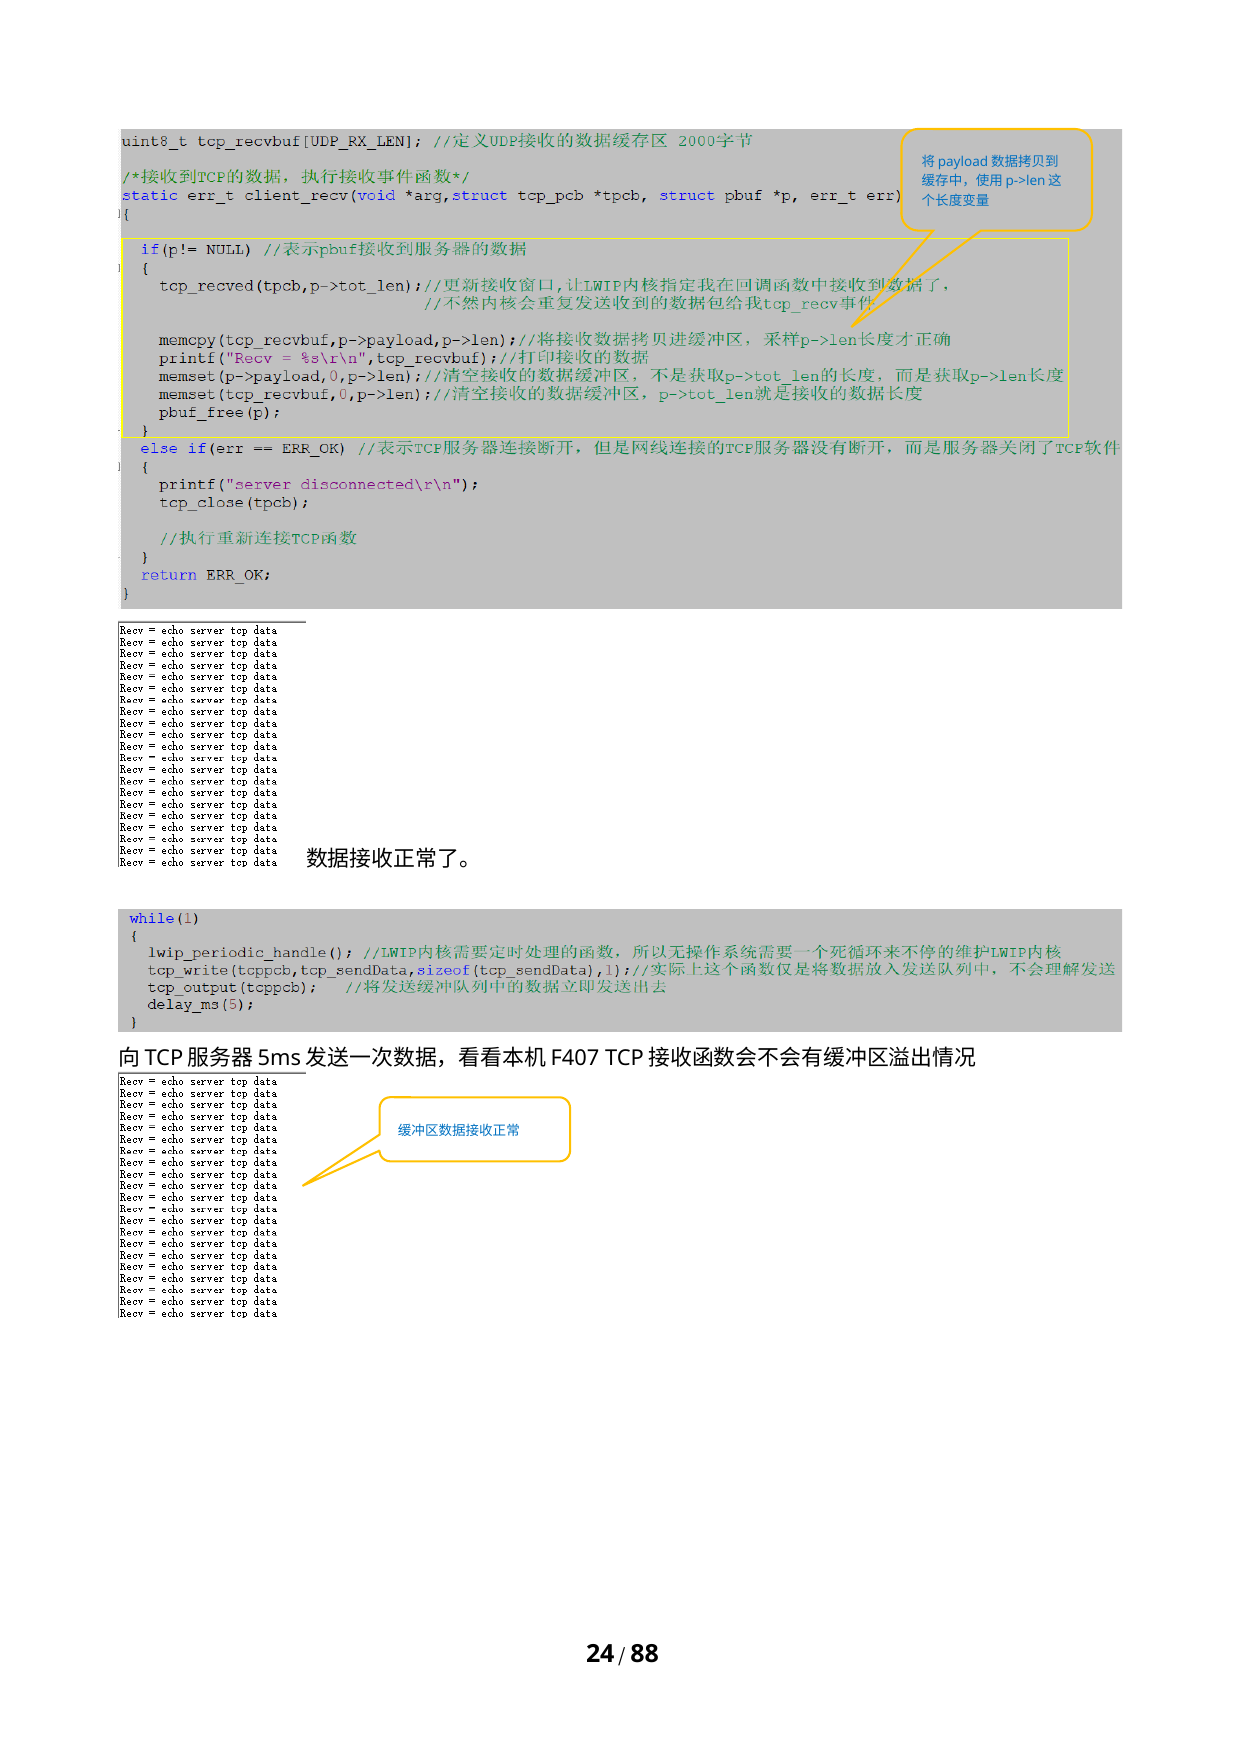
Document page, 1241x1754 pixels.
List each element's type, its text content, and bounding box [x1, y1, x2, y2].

text 数据接收正常了。 [118, 617, 1122, 877]
picture [118, 1071, 306, 1318]
text 向TCP服务器5ms发送一次数据，看看本机F407 TCP接收函数会不会有缓冲区溢出情况 [118, 1039, 1122, 1072]
picture [118, 129, 1123, 609]
picture [863, 239, 966, 316]
picture [118, 909, 1123, 1032]
picture [118, 620, 306, 867]
picture [903, 130, 1090, 238]
picture [123, 239, 1068, 437]
